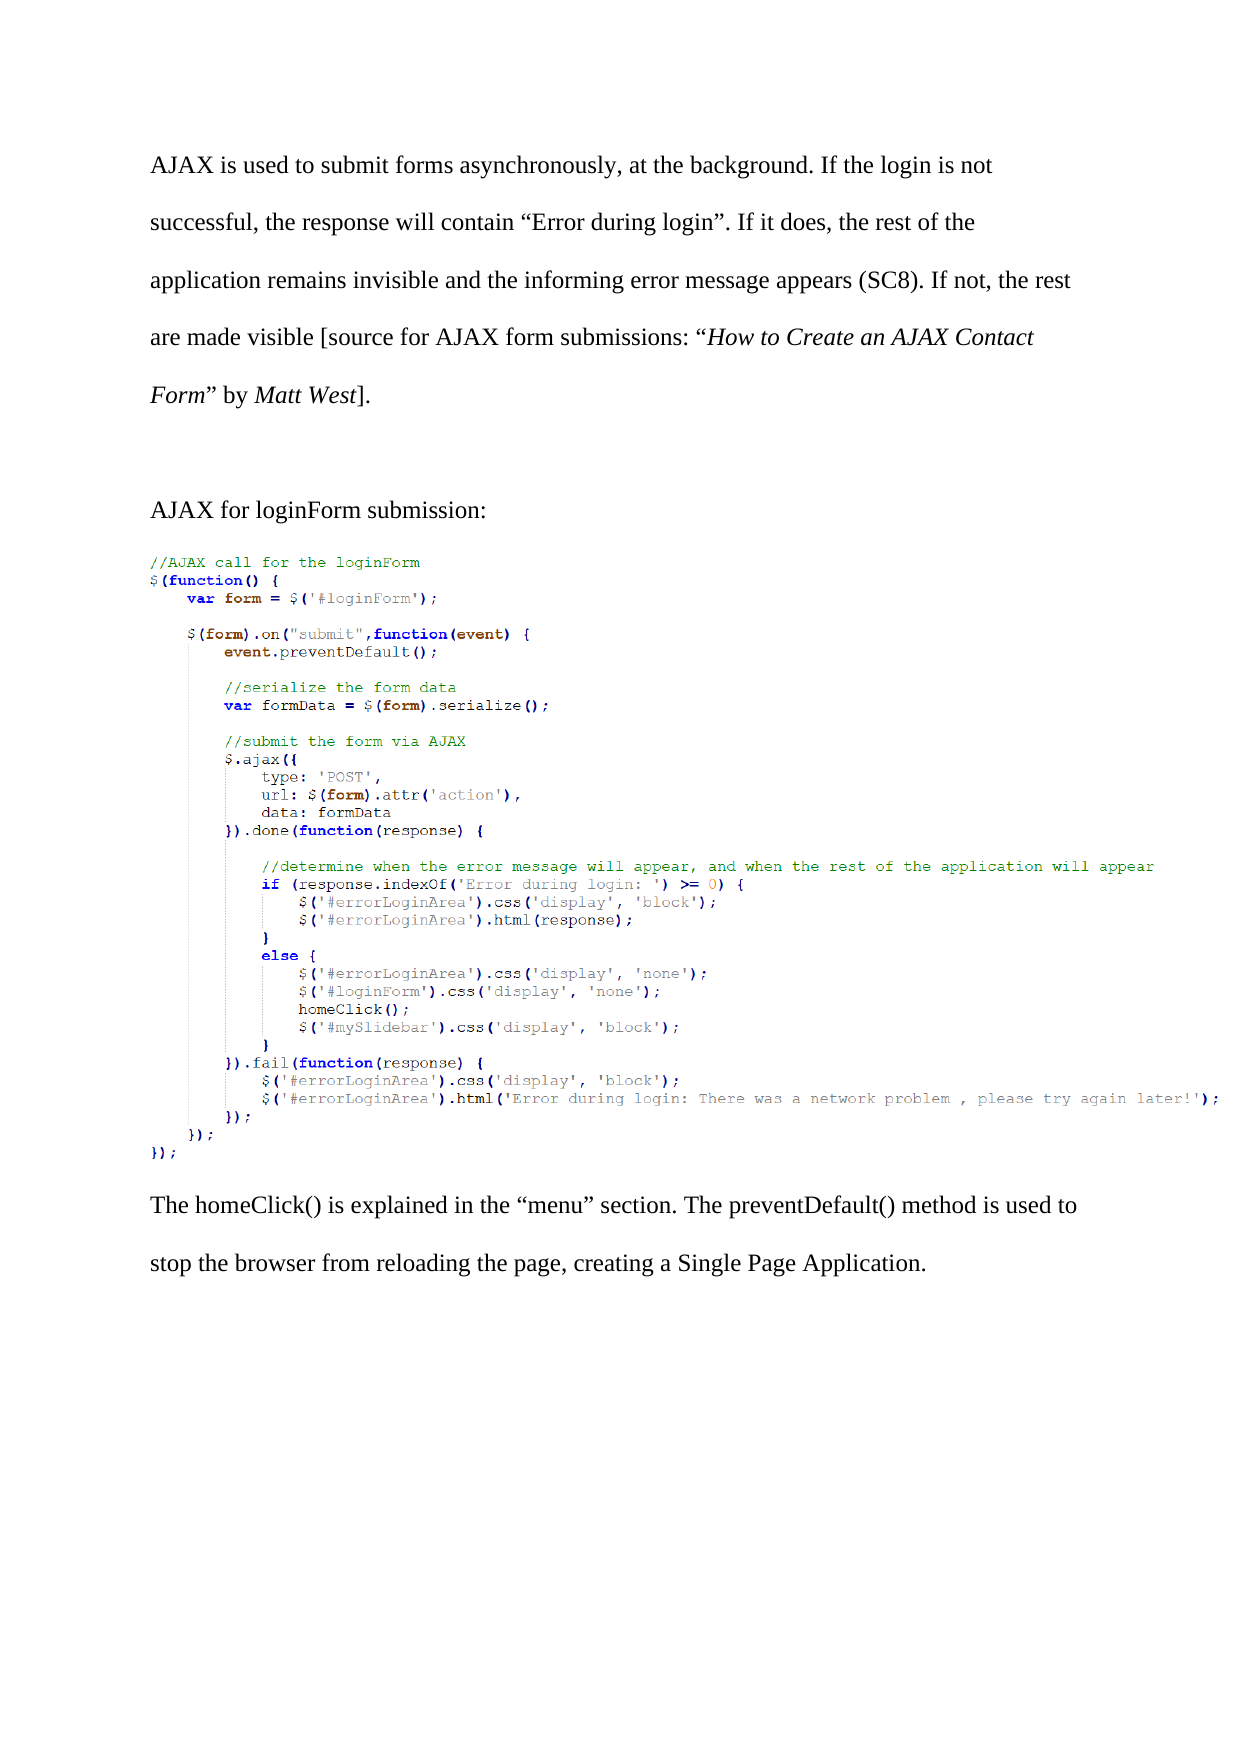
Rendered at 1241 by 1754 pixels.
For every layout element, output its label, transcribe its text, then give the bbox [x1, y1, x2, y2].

text AJAX for loginForm submission: [150, 495, 1090, 524]
text The homeClick() is explained in the “menu” section. The preventDefault() method is used to stop the browser from reloading the page, creating a Single Page Application. [150, 1191, 1090, 1277]
text AJAX is used to submit forms asynchronously, at the background. If the login is not successful, the response will contain “Error during login”. If it does, the rest of the application remains invisible and the informing error message appears (SC8). If not, the rest are made visible [source for AJAX form submissions: “How to Create an AJAX Contact Form” by Matt West]. [150, 150, 1090, 409]
picture [150, 552, 1221, 1165]
